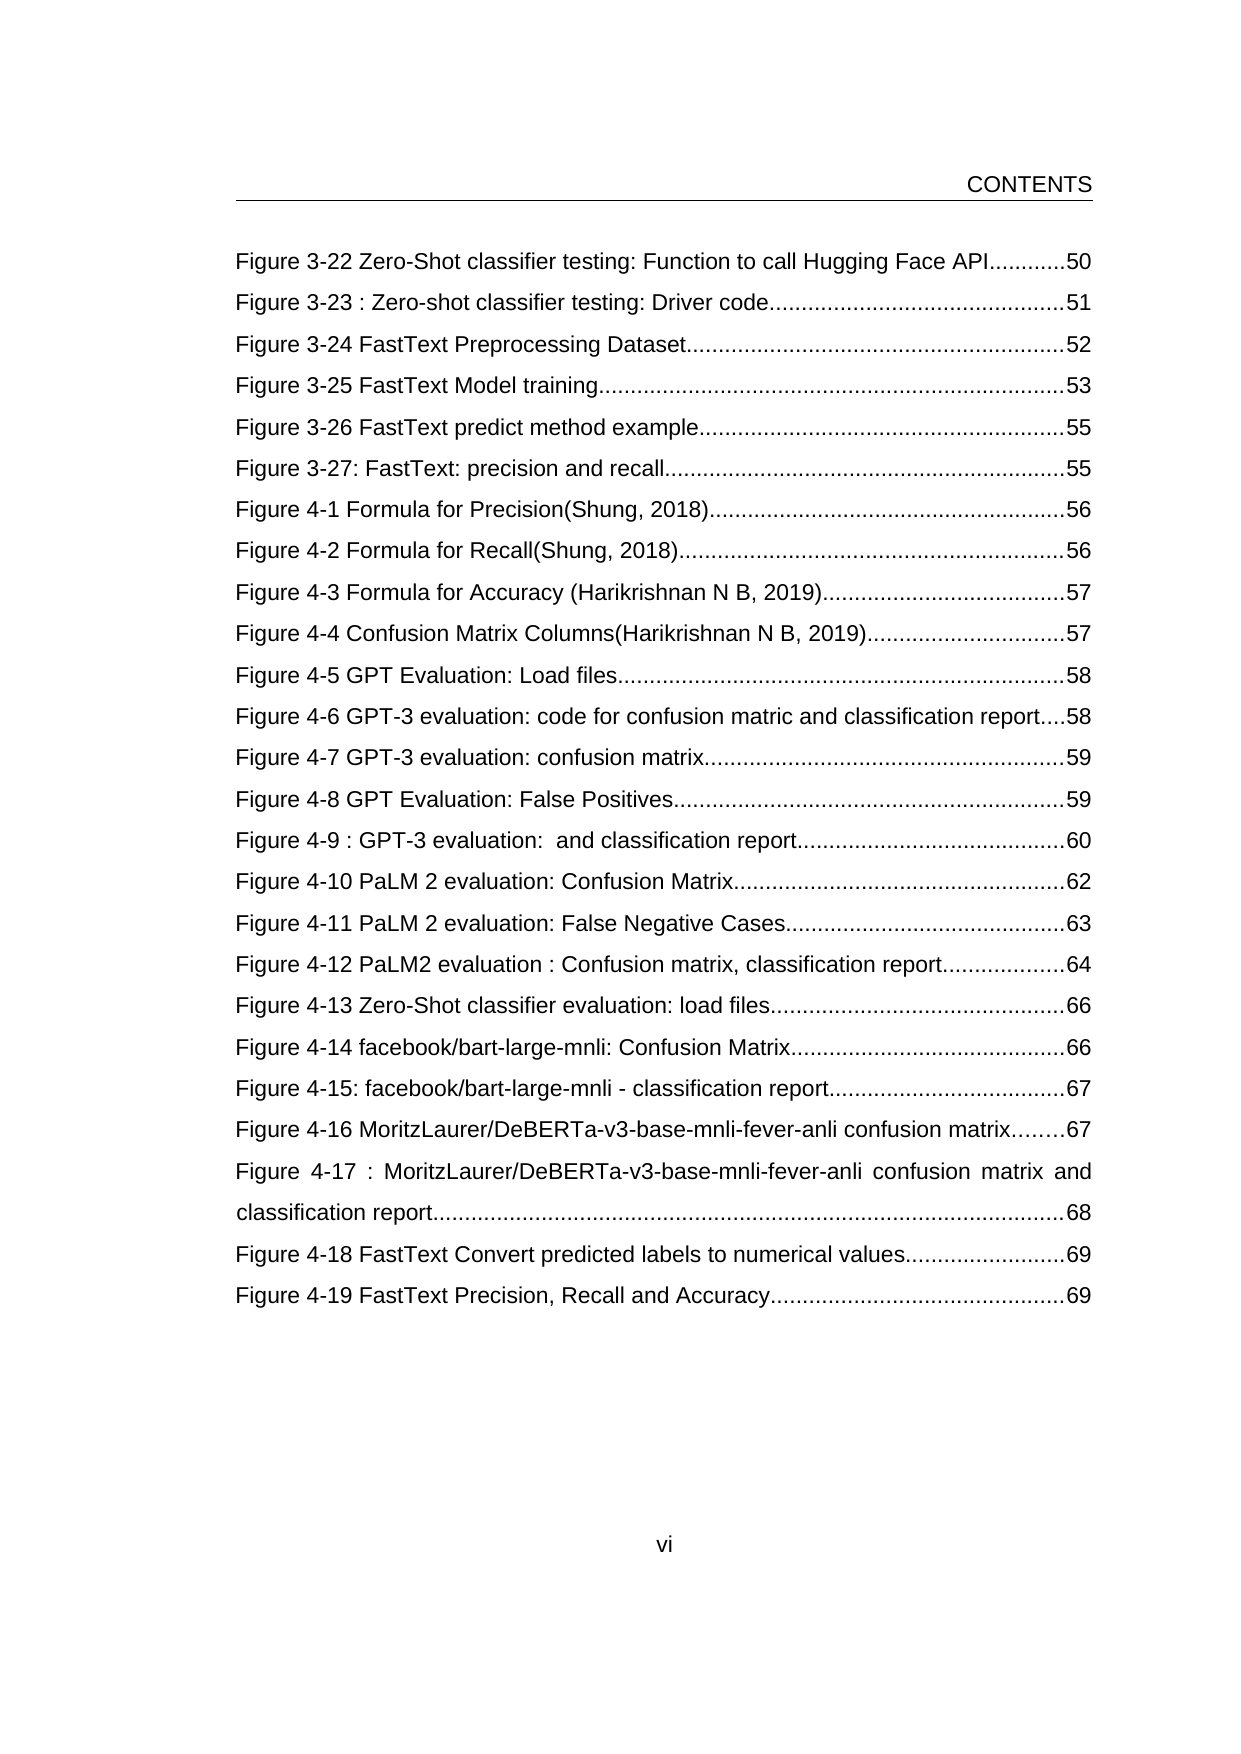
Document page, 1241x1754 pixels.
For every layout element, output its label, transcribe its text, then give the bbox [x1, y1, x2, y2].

text Figure 4-19 FastText Precision, Recall and Accuracy 69 [235, 1282, 1092, 1308]
text Figure 4-12 PaLM2 evaluation : Confusion matrix, classification report 64 [235, 951, 1092, 977]
text Figure 4-15: facebook/bart-large-mnli - classification report 67 [235, 1075, 1092, 1101]
text Figure 3-22 Zero-Shot classifier testing: Function to call Hugging Face API 50 [235, 248, 1092, 274]
text Figure 4-2 Formula for Recall(Shung, 2018) 56 [235, 537, 1092, 564]
text Figure 3-27: FastText: precision and recall 55 [235, 455, 1092, 481]
text Figure 4-7 GPT-3 evaluation: confusion matrix 59 [235, 744, 1092, 771]
text Figure 4-6 GPT-3 evaluation: code for confusion matric and classification report 58 [235, 703, 1092, 729]
text Figure 4-5 GPT Evaluation: Load files 58 [235, 662, 1092, 688]
text Figure 4-8 GPT Evaluation: False Positives 59 [235, 786, 1092, 812]
text Figure 4-9 : GPT-3 evaluation: and classification report 60 [235, 827, 1092, 853]
text Figure 4-17 : MoritzLaurer/DeBERTa-v3-base-mnli-fever-anli confusion matrix and classification report 68 [235, 1158, 1092, 1226]
text Figure 4-4 Confusion Matrix Columns(Harikrishnan N B, 2019) 57 [235, 620, 1092, 647]
text Figure 4-1 Formula for Precision(Shung, 2018) 56 [235, 496, 1092, 522]
text Figure 3-24 FastText Preprocessing Dataset 52 [235, 331, 1092, 357]
text Figure 4-14 facebook/bart-large-mnli: Confusion Matrix 66 [235, 1034, 1092, 1060]
text Figure 3-26 FastText predict method example 55 [235, 413, 1092, 440]
text Figure 4-10 PaLM 2 evaluation: Confusion Matrix 62 [235, 868, 1092, 895]
text Figure 4-18 FastText Convert predicted labels to numerical values 69 [235, 1241, 1092, 1267]
text Figure 3-25 FastText Model training 53 [235, 372, 1092, 398]
text Figure 4-13 Zero-Shot classifier evaluation: load files 66 [235, 992, 1092, 1019]
text Figure 4-16 MoritzLaurer/DeBERTa-v3-base-mnli-fever-anli confusion matrix 67 [235, 1116, 1092, 1143]
text Figure 4-3 Formula for Accuracy (Harikrishnan N B, 2019) 57 [235, 579, 1092, 605]
text Figure 4-11 PaLM 2 evaluation: False Negative Cases 63 [235, 910, 1092, 936]
text Figure 3-23 : Zero-shot classifier testing: Driver code 51 [235, 289, 1092, 316]
